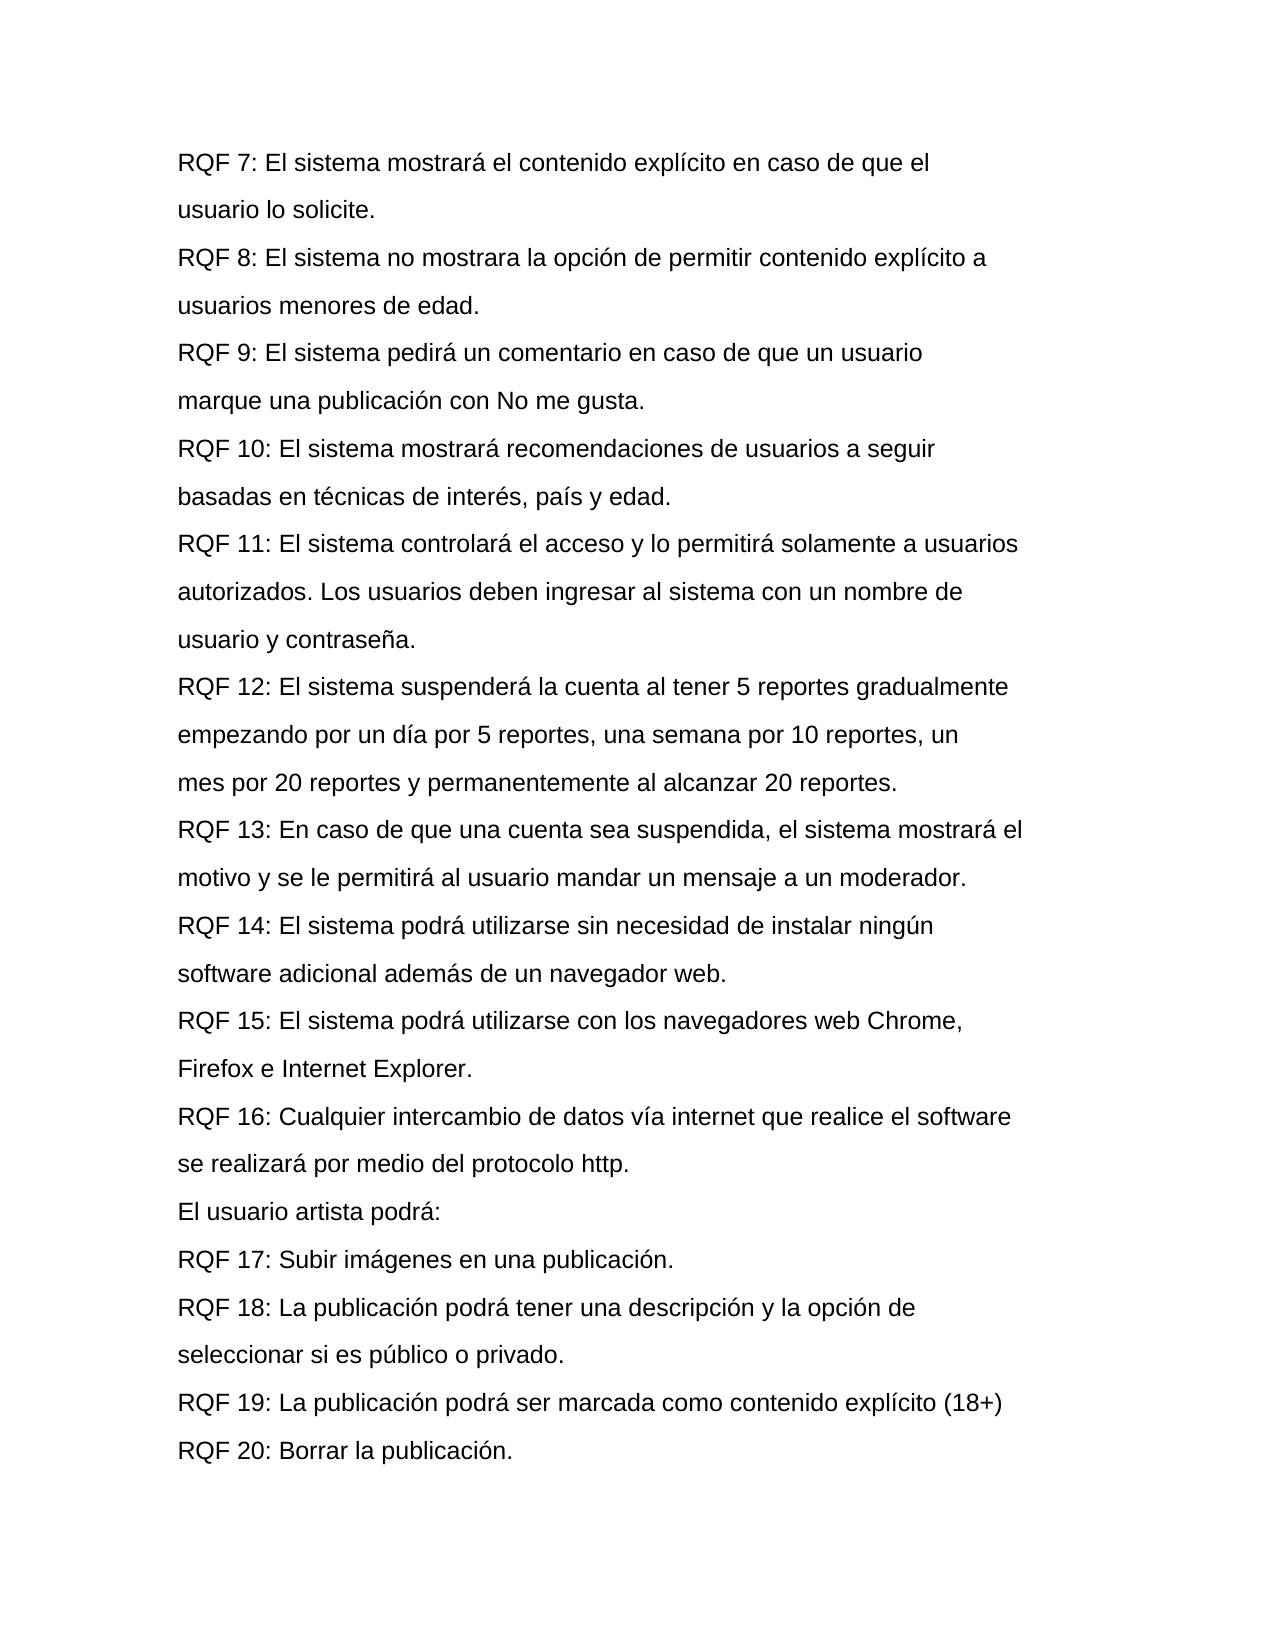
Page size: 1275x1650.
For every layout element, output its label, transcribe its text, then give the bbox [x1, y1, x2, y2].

text usuarios menores de edad. [177, 291, 1098, 319]
text RQF 10: El sistema mostrará recomendaciones de usuarios a seguir [177, 434, 1098, 463]
text software adicional además de un navegador web. [177, 959, 1098, 987]
text usuario y contraseña. [177, 625, 1098, 653]
text basadas en técnicas de interés, país y edad. [177, 482, 1098, 510]
text seleccionar si es público o privado. [177, 1340, 1098, 1369]
text El usuario artista podrá: [177, 1197, 1098, 1226]
text RQF 18: La publicación podrá tener una descripción y la opción de [177, 1293, 1098, 1321]
text autorizados. Los usuarios deben ingresar al sistema con un nombre de [177, 577, 1098, 606]
text Firefox e Internet Explorer. [177, 1054, 1098, 1083]
text RQF 15: El sistema podrá utilizarse con los navegadores web Chrome, [177, 1006, 1098, 1035]
text RQF 20: Borrar la publicación. [177, 1436, 1098, 1464]
text RQF 19: La publicación podrá ser marcada como contenido explícito (18+) [177, 1388, 1098, 1417]
text se realizará por medio del protocolo http. [177, 1149, 1098, 1178]
text RQF 14: El sistema podrá utilizarse sin necesidad de instalar ningún [177, 911, 1098, 940]
text RQF 11: El sistema controlará el acceso y lo permitirá solamente a usuarios [177, 529, 1098, 558]
text RQF 13: En caso de que una cuenta sea suspendida, el sistema mostrará el [177, 816, 1098, 844]
text motivo y se le permitirá al usuario mandar un mensaje a un moderador. [177, 863, 1098, 892]
text empezando por un día por 5 reportes, una semana por 10 reportes, un [177, 720, 1098, 749]
text RQF 17: Subir imágenes en una publicación. [177, 1245, 1098, 1274]
text mes por 20 reportes y permanentemente al alcanzar 20 reportes. [177, 768, 1098, 797]
text RQF 16: Cualquier intercambio de datos vía internet que realice el software [177, 1102, 1098, 1131]
text RQF 8: El sistema no mostrara la opción de permitir contenido explícito a [177, 243, 1098, 272]
text RQF 9: El sistema pedirá un comentario en caso de que un usuario [177, 338, 1098, 367]
text RQF 12: El sistema suspenderá la cuenta al tener 5 reportes gradualmente [177, 672, 1098, 701]
text usuario lo solicite. [177, 195, 1098, 224]
text RQF 7: El sistema mostrará el contenido explícito en caso de que el [177, 148, 1098, 176]
text marque una publicación con No me gusta. [177, 386, 1098, 415]
